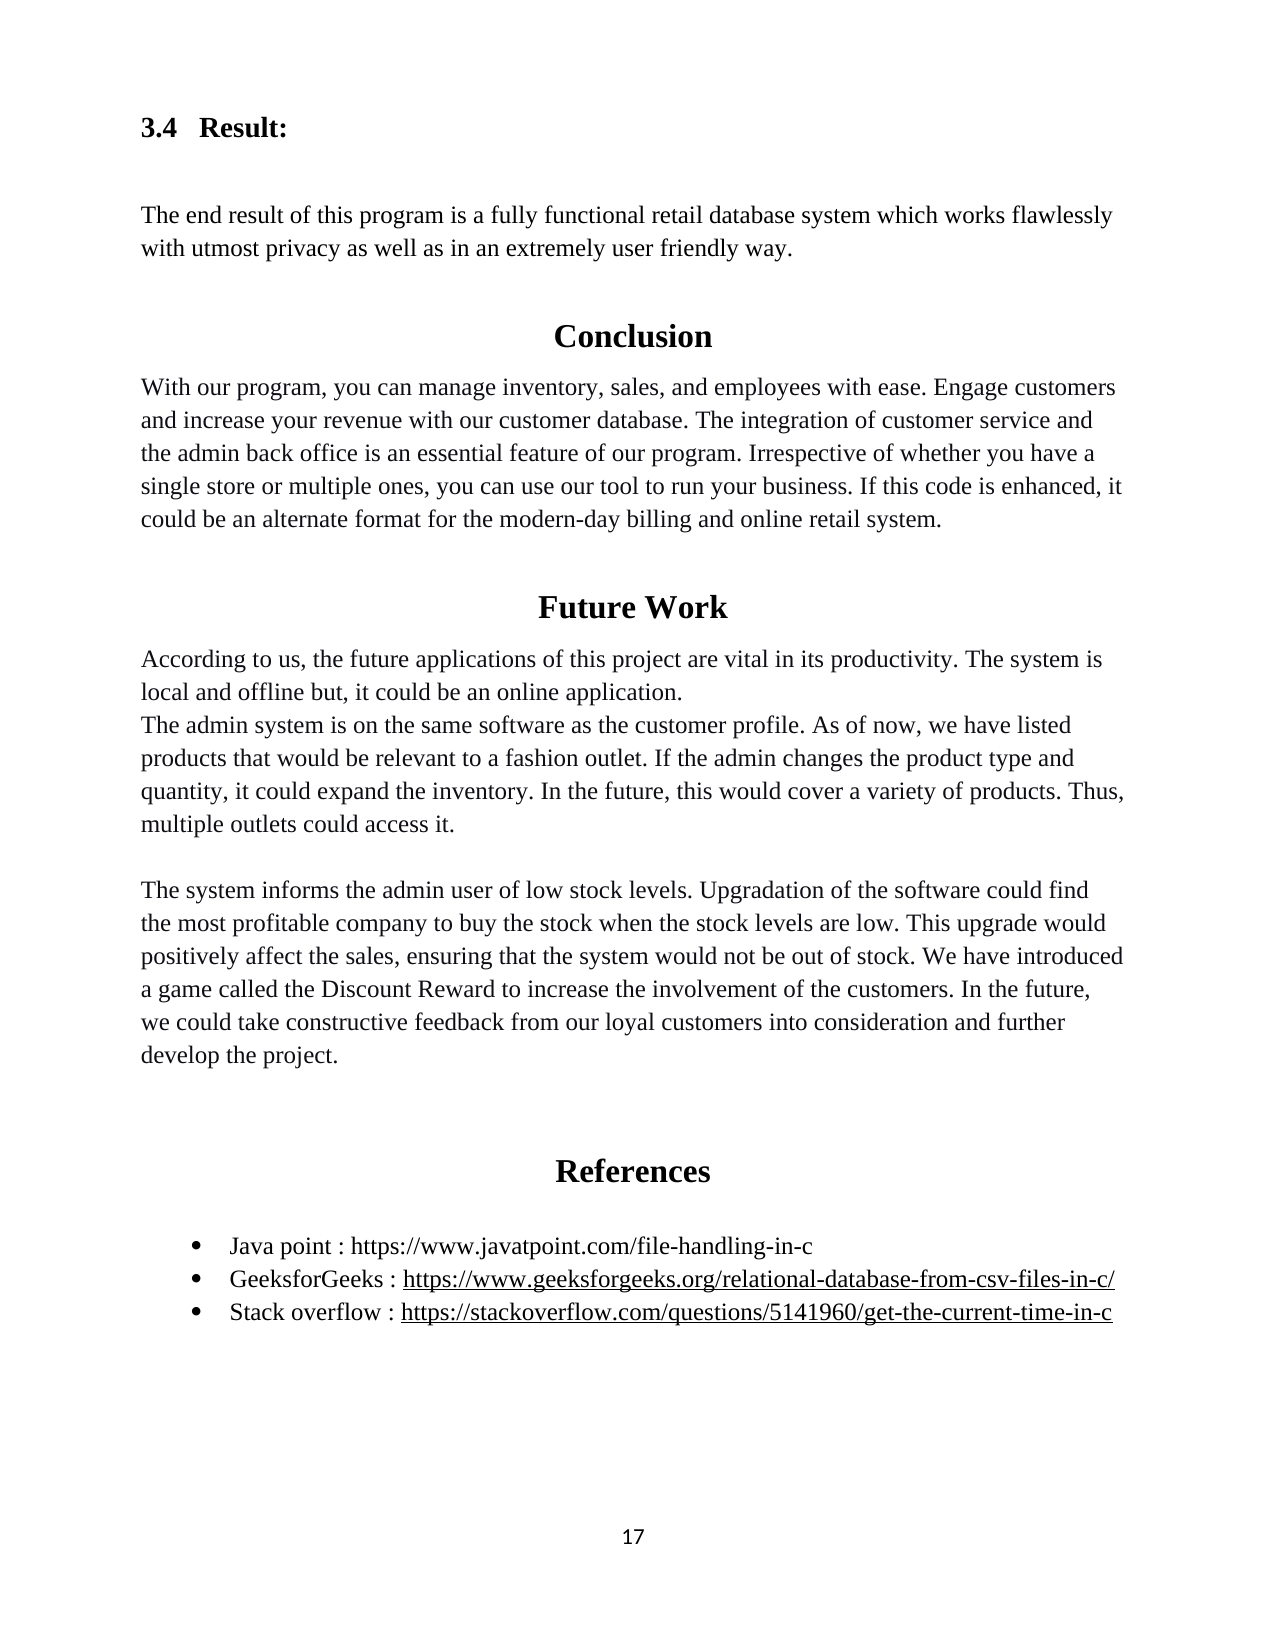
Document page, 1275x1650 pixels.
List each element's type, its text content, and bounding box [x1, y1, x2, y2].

subtitle 3.4 Result: [141, 111, 1124, 144]
subtitle Conclusion [141, 316, 1125, 354]
text The system informs the admin user of low stock levels. Upgradation of the software could find the most profitable company to buy the stock when the stock levels are low. This upgrade would positively affect the sales, ensuring that the system would not be out of stock. We have introduced a game called the Discount Reward to increase the involvement of the customers. In the future, we could take constructive feedback from our loyal customers into consideration and further develop the project. [141, 875, 1125, 1069]
text With our program, you can manage inventory, sales, and employees with ease. Engage customers and increase your revenue with our customer database. The integration of customer service and the admin back office is an essential feature of our program. Irrespective of whether you have a single store or multiple ones, you can use our tool to run your business. If this code is enhanced, it could be an alternate format for the modern-day billing and online retail system. [141, 372, 1125, 533]
subtitle Future Work [141, 587, 1125, 626]
text The admin system is on the same software as the customer profile. As of now, we have listed products that would be relevant to a fashion outlet. If the admin changes the product type and quantity, it could expand the inventory. In the future, this would cover a variety of products. Thus, multiple outlets could access it. [141, 710, 1125, 838]
text According to us, the future applications of this project are vital in its productivity. The system is local and offline but, it could be an online application. [141, 644, 1125, 706]
text The end result of this program is a fully functional retail database system which works flawlessly with utmost privacy as well as in an extremely user friendly way. [141, 200, 1125, 262]
subtitle References [141, 1151, 1125, 1189]
list GeeksforGeeks : https://www.geeksforgeeks.org/relational-database-from-csv-files-in-c/ [192, 1264, 1125, 1293]
list Stack overflow : https://stackoverflow.com/questions/5141960/get-the-current-time-in-c [192, 1297, 1125, 1326]
list Java point : https://www.javatpoint.com/file-handling-in-c [192, 1231, 1125, 1259]
